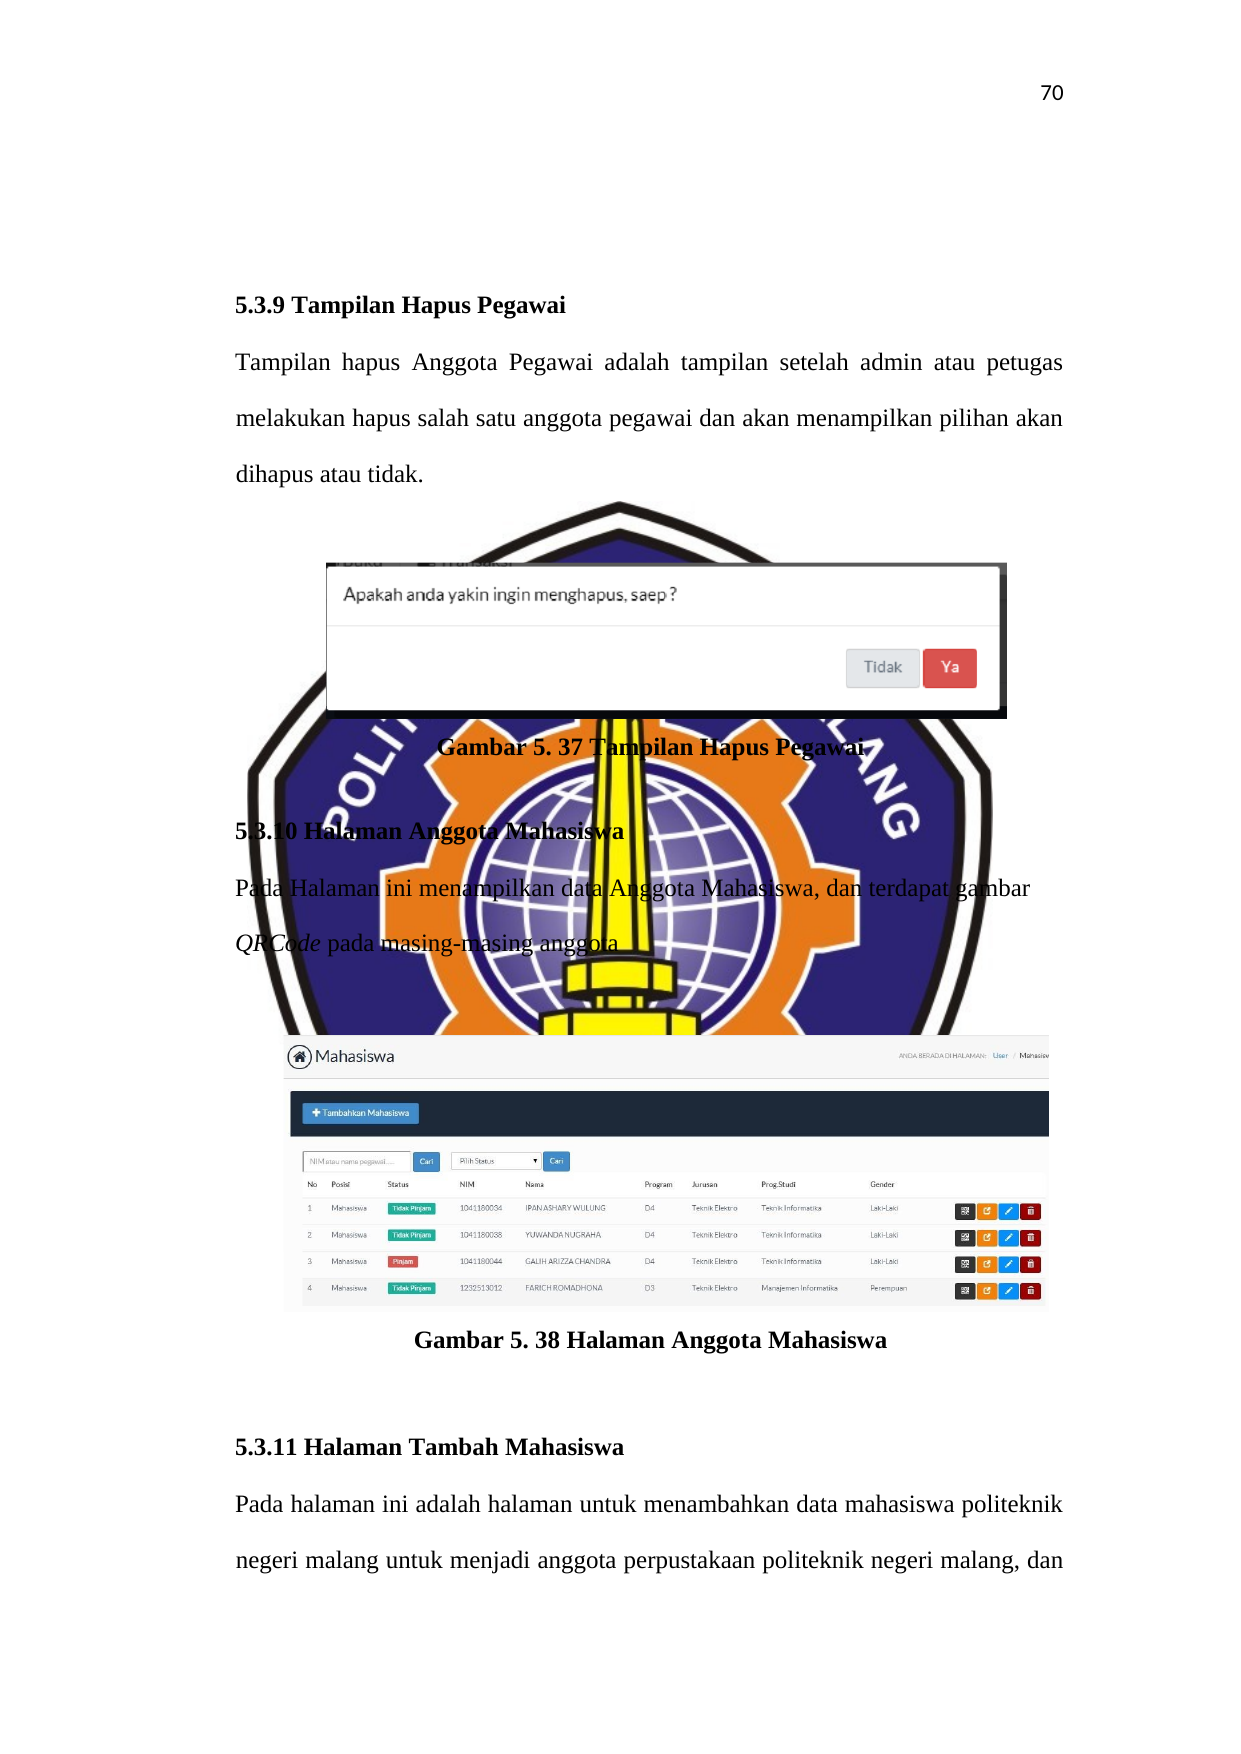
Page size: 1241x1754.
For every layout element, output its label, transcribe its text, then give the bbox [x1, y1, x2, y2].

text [235, 1489, 1064, 1574]
picture [247, 845, 993, 873]
subtitle 5.3.9 Tampilan Hapus Pegawai [235, 290, 1052, 319]
subtitle 5.3.11 Halaman Tambah Mahasiswa [235, 1432, 1052, 1461]
subtitle Gambar 5. 38 Halaman Anggota Mahasiswa [238, 1325, 1063, 1353]
text Pada Halaman ini menampilkan data Anggota Mahasiswa, dan terdapat gambar [235, 873, 1064, 902]
picture [247, 760, 993, 816]
picture [247, 902, 993, 928]
text Tampilan hapus Anggota Pegawai adalah tampilan setelah admin atau petugas melakukan hapus salah satu anggota pegawai dan akan menampilkan pilihan akan dihapus atau tidak. [235, 347, 1064, 488]
subtitle 5.3.10 Halaman Anggota Mahasiswa [235, 816, 1052, 845]
picture [247, 957, 1049, 1312]
subtitle Gambar 5. 37 Tampilan Hapus Pegawai [238, 732, 1063, 760]
picture [247, 501, 1007, 732]
text QRCode pada masing-masing anggota [235, 928, 1064, 957]
